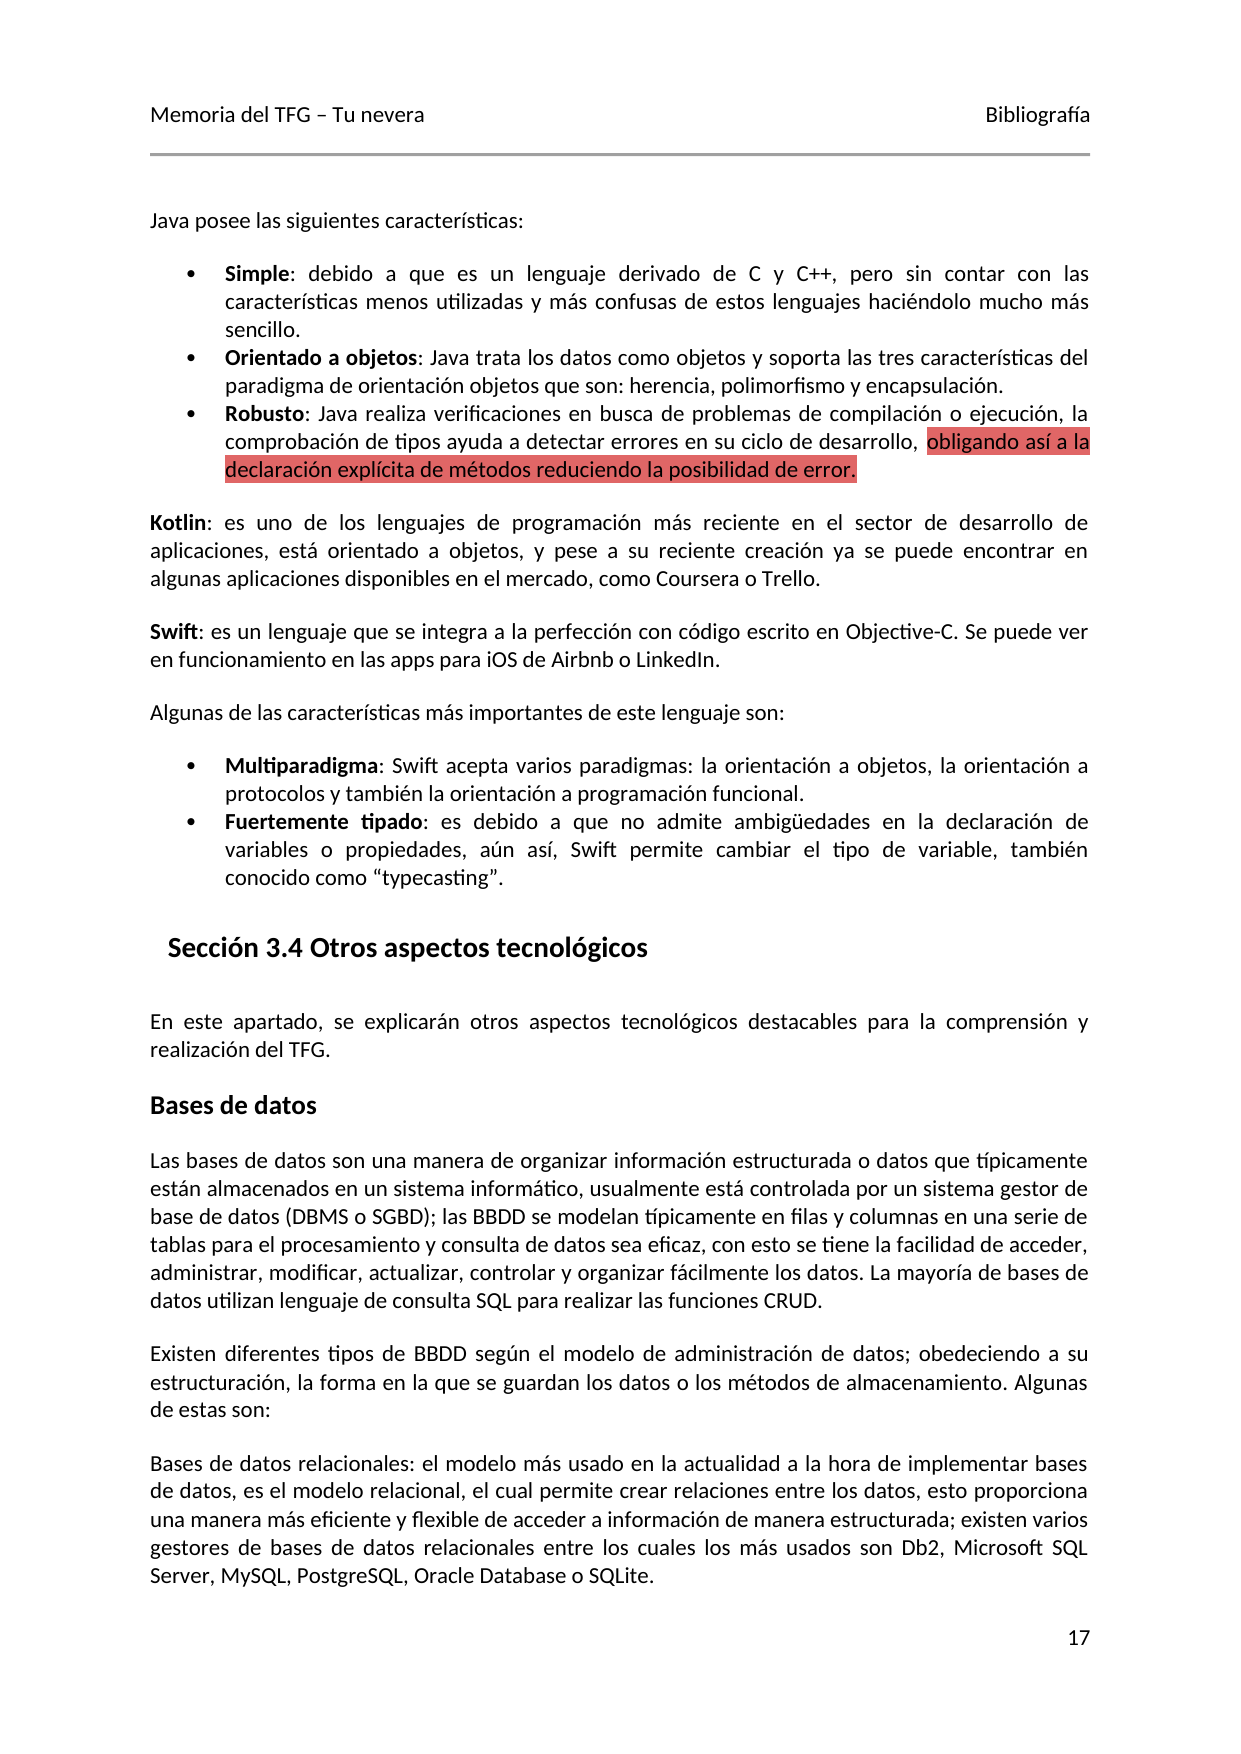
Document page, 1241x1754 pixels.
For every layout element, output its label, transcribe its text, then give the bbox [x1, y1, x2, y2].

text Bases de datos [150, 1088, 1090, 1121]
list Fuertemente tipado: es debido a que no admite ambigüedades en la declaración de variables o propiedades, aún así, Swift permite cambiar el tipo de variable, también conocido como “typecasting”. [187, 807, 1090, 891]
list Simple: debido a que es un lenguaje derivado de C y C++, pero sin contar con las características menos utilizadas y más confusas de estos lenguajes haciéndolo mucho más sencillo. [187, 259, 1090, 343]
text Java posee las siguientes características: [150, 206, 1090, 234]
text En este apartado, se explicarán otros aspectos tecnológicos destacables para la comprensión y realización del TFG. [150, 1007, 1090, 1063]
text Las bases de datos son una manera de organizar información estructurada o datos que típicamente están almacenados en un sistema informático, usualmente está controlada por un sistema gestor de base de datos (DBMS o SGBD); las BBDD se modelan típicamente en filas y columnas en una serie de tablas para el procesamiento y consulta de datos sea eficaz, con esto se tiene la facilidad de acceder, administrar, modificar, actualizar, controlar y organizar fácilmente los datos. La mayoría de bases de datos utilizan lenguaje de consulta SQL para realizar las funciones CRUD. [150, 1146, 1090, 1314]
text Bases de datos relacionales: el modelo más usado en la actualidad a la hora de implementar bases de datos, es el modelo relacional, el cual permite crear relaciones entre los datos, esto proporciona una manera más eficiente y flexible de acceder a información de manera estructurada; existen varios gestores de bases de datos relacionales entre los cuales los más usados son Db2, Microsoft SQL Server, MySQL, PostgreSQL, Oracle Database o SQLite. [150, 1449, 1090, 1589]
list Robusto: Java realiza verificaciones en busca de problemas de compilación o ejecución, la comprobación de tipos ayuda a detectar errores en su ciclo de desarrollo, obligando así a la declaración explícita de métodos reduciendo la posibilidad de error. [187, 399, 1090, 483]
text Kotlin: es uno de los lenguajes de programación más reciente en el sector de desarrollo de aplicaciones, está orientado a objetos, y pese a su reciente creación ya se puede encontrar en algunas aplicaciones disponibles en el mercado, como Coursera o Trello. [150, 508, 1090, 592]
list Orientado a objetos: Java trata los datos como objetos y soporta las tres características del paradigma de orientación objetos que son: herencia, polimorfismo y encapsulación. [187, 343, 1090, 399]
text Existen diferentes tipos de BBDD según el modelo de administración de datos; obedeciendo a su estructuración, la forma en la que se guardan los datos o los métodos de almacenamiento. Algunas de estas son: [150, 1339, 1090, 1424]
list Multiparadigma: Swift acepta varios paradigmas: la orientación a objetos, la orientación a protocolos y también la orientación a programación funcional. [187, 751, 1090, 807]
text Swift: es un lenguaje que se integra a la perfección con código escrito en Objective-C. Se puede ver en funcionamiento en las apps para iOS de Airbnb o LinkedIn. [150, 617, 1090, 673]
subtitle Otros aspectos tecnológicos [168, 929, 1090, 964]
text Algunas de las características más importantes de este lenguaje son: [150, 698, 1090, 726]
